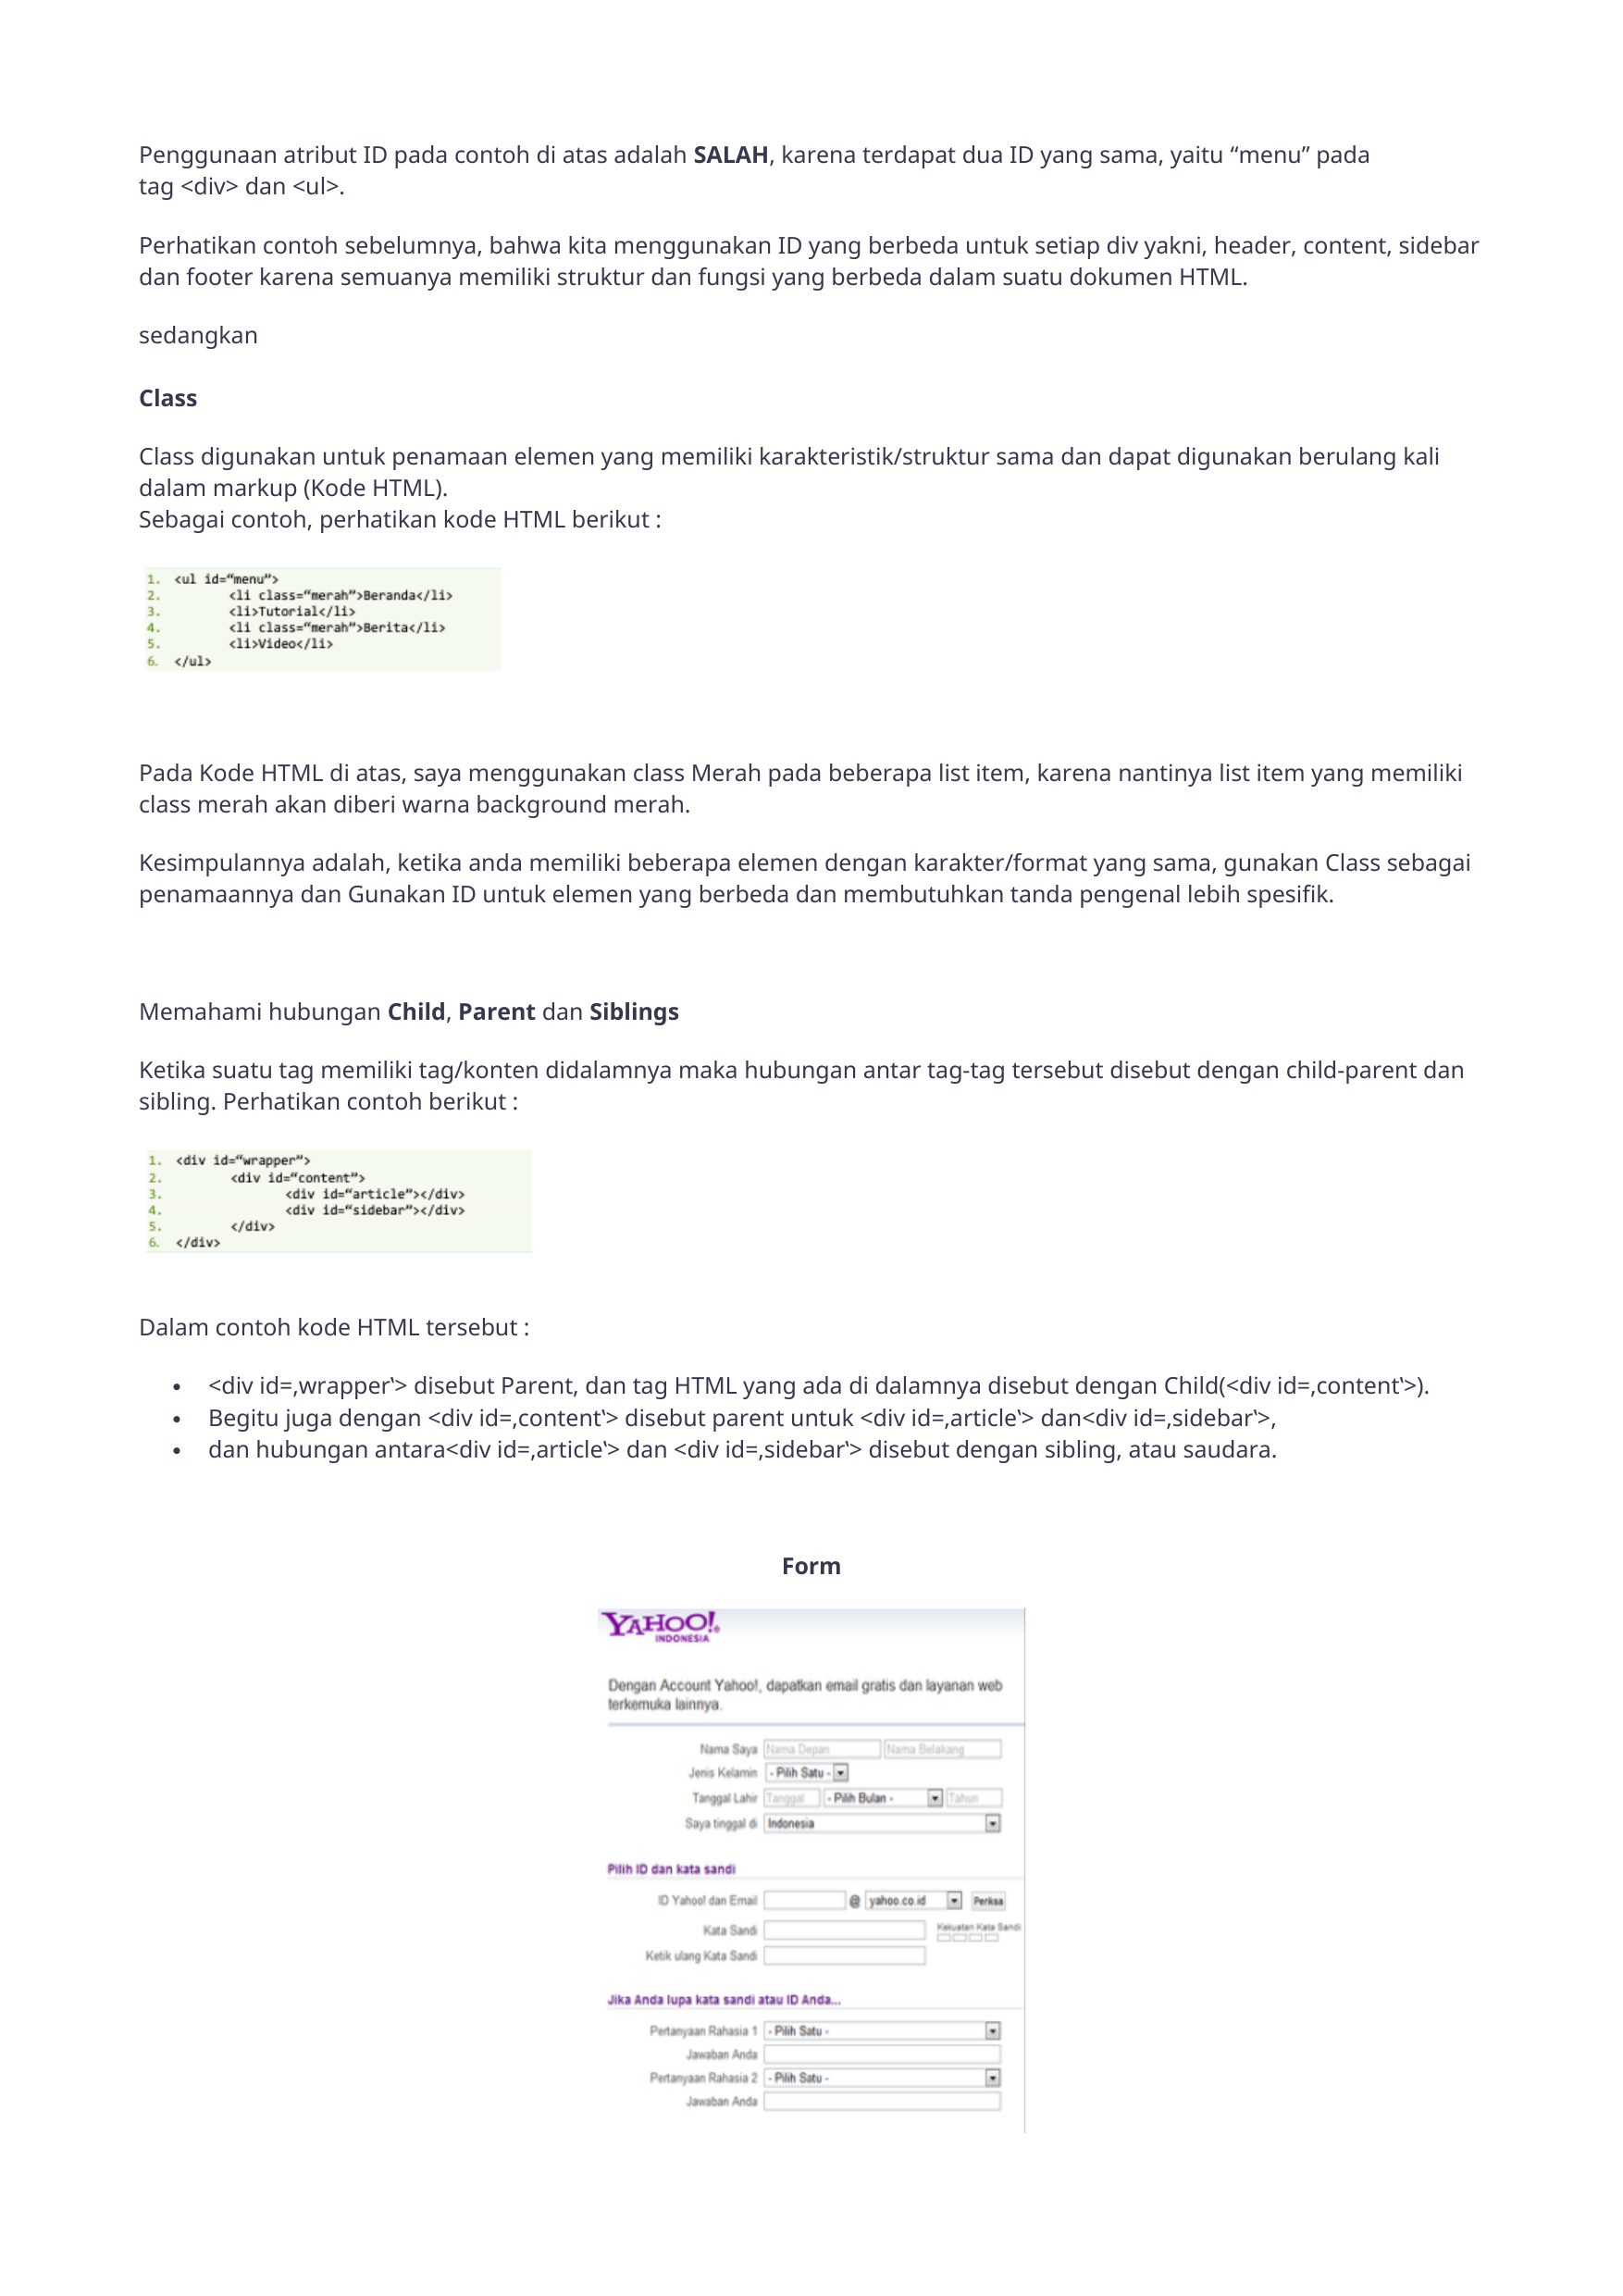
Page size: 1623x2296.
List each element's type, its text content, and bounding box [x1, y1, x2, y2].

text sedangkan Class [139, 318, 1484, 414]
picture [139, 1148, 533, 1253]
text Class digunakan untuk penamaan elemen yang memiliki karakteristik/struktur sama dan dapat digunakan berulang kali dalam markup (Kode HTML). Sebagai contoh, perhatikan kode HTML berikut : [139, 441, 1484, 671]
text Pada Kode HTML di atas, saya menggunakan class Merah pada beberapa list item, karena nantinya list item yang memiliki class merah akan diberi warna background merah. [139, 756, 1484, 820]
text Kesimpulannya adalah, ketika anda memiliki beberapa elemen dengan karakter/format yang sama, gunakan Class sebagai penamaannya dan Gunakan ID untuk elemen yang berbeda dan membutuhkan tanda pengenal lebih spesifik. [139, 847, 1484, 910]
text Dalam contoh kode HTML tersebut : [139, 1280, 1484, 1343]
text Penggunaan atribut ID pada contoh di atas adalah SALAH, karena terdapat dua ID yang sama, yaitu “menu” pada tag <div> dan <ul>. [139, 139, 1484, 202]
text Ketika suatu tag memiliki tag/konten didalamnya maka hubungan antar tag-tag tersebut disebut dengan child-parent dan sibling. Perhatikan contoh berikut : [139, 1053, 1484, 1253]
picture [139, 566, 502, 672]
picture [597, 1607, 1026, 2133]
list Begitu juga dengan <div id=‚content‛> disebut parent untuk <div id=‚article‛> dan<div id=‚sidebar‛>, [173, 1401, 1484, 1433]
text Memahami hubungan Child, Parent dan Siblings [139, 995, 1484, 1026]
list <div id=‚wrapper‛> disebut Parent, dan tag HTML yang ada di dalamnya disebut dengan Child(<div id=‚content‛>). [173, 1370, 1484, 1401]
list dan hubungan antara<div id=‚article‛> dan <div id=‚sidebar‛> disebut dengan sibling, atau saudara. [173, 1433, 1484, 1464]
text Perhatikan contoh sebelumnya, bahwa kita menggunakan ID yang berbeda untuk setiap div yakni, header, content, sidebar dan footer karena semuanya memiliki struktur dan fungsi yang berbeda dalam suatu dokumen HTML. [139, 229, 1484, 292]
text Form [139, 1550, 1484, 1582]
